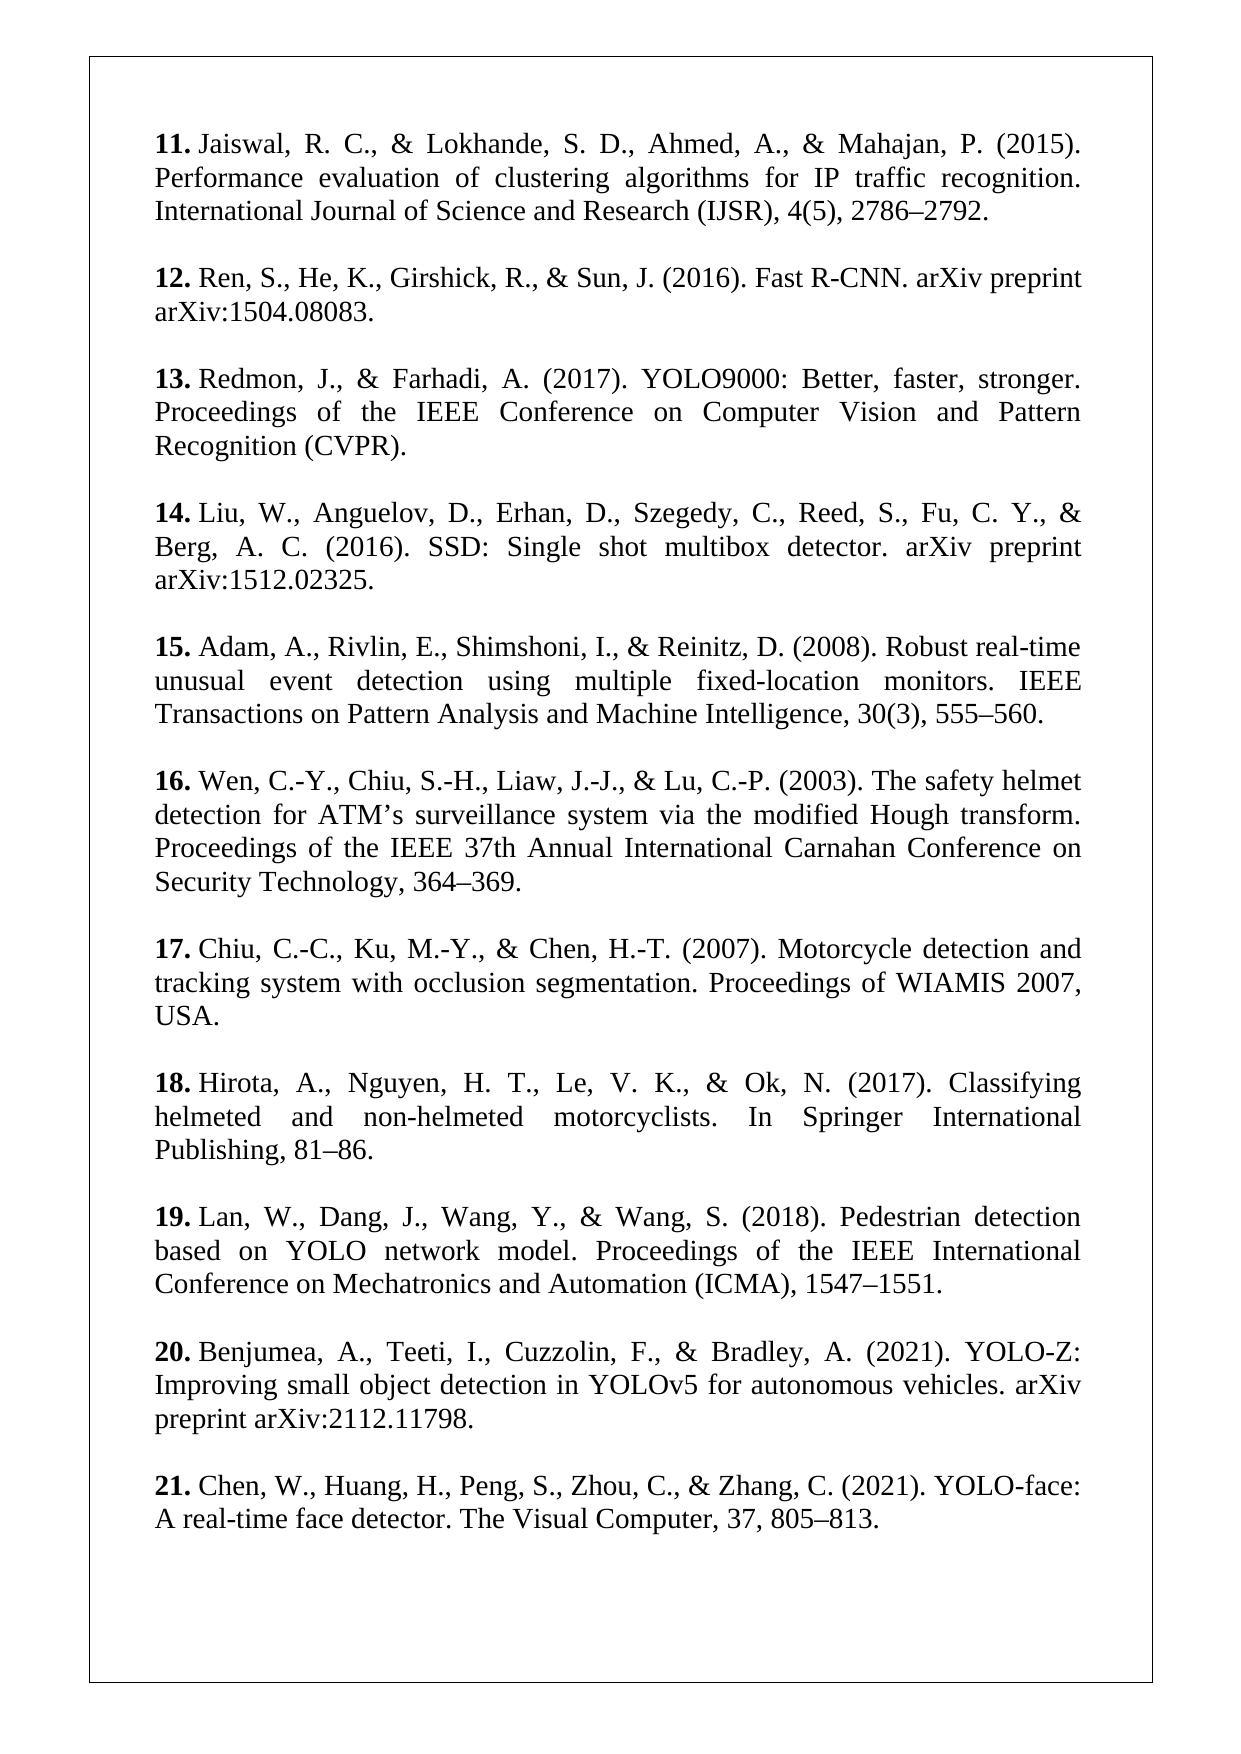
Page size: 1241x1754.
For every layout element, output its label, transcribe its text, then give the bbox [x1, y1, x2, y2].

list Benjumea, A., Teeti, I., Cuzzolin, F., & Bradley, A. (2021). YOLO-Z: Improving small object detection in YOLOv5 for autonomous vehicles. arXiv preprint arXiv:2112.11798. [154, 1334, 1082, 1434]
list Lan, W., Dang, J., Wang, Y., & Wang, S. (2018). Pedestrian detection based on YOLO network model. Proceedings of the IEEE International Conference on Mechatronics and Automation (ICMA), 1547–1551. [154, 1199, 1082, 1300]
list Redmon, J., & Farhadi, A. (2017). YOLO9000: Better, faster, stronger. Proceedings of the IEEE Conference on Computer Vision and Pattern Recognition (CVPR). [154, 361, 1082, 462]
list Jaiswal, R. C., & Lokhande, S. D., Ahmed, A., & Mahajan, P. (2015). Performance evaluation of clustering algorithms for IP traffic recognition. International Journal of Science and Research (IJSR), 4(5), 2786–2792. [154, 126, 1082, 227]
list Chiu, C.-C., Ku, M.-Y., & Chen, H.-T. (2007). Motorcycle detection and tracking system with occlusion segmentation. Proceedings of WIAMIS 2007, USA. [154, 931, 1082, 1032]
list Hirota, A., Nguyen, H. T., Le, V. K., & Ok, N. (2017). Classifying helmeted and non-helmeted motorcyclists. In Springer International Publishing, 81–86. [154, 1065, 1082, 1166]
list Wen, C.-Y., Chiu, S.-H., Liaw, J.-J., & Lu, C.-P. (2003). The safety helmet detection for ATM’s surveillance system via the modified Hough transform. Proceedings of the IEEE 37th Annual International Carnahan Conference on Security Technology, 364–369. [154, 763, 1082, 898]
list Liu, W., Anguelov, D., Erhan, D., Szegedy, C., Reed, S., Fu, C. Y., & Berg, A. C. (2016). SSD: Single shot multibox detector. arXiv preprint arXiv:1512.02325. [154, 495, 1082, 596]
list Adam, A., Rivlin, E., Shimshoni, I., & Reinitz, D. (2008). Robust real-time unusual event detection using multiple fixed-location monitors. IEEE Transactions on Pattern Analysis and Machine Intelligence, 30(3), 555–560. [154, 629, 1082, 730]
list Ren, S., He, K., Girshick, R., & Sun, J. (2016). Fast R-CNN. arXiv preprint arXiv:1504.08083. [154, 260, 1082, 327]
list Chen, W., Huang, H., Peng, S., Zhou, C., & Zhang, C. (2021). YOLO-face: A real-time face detector. The Visual Computer, 37, 805–813. [154, 1468, 1082, 1535]
